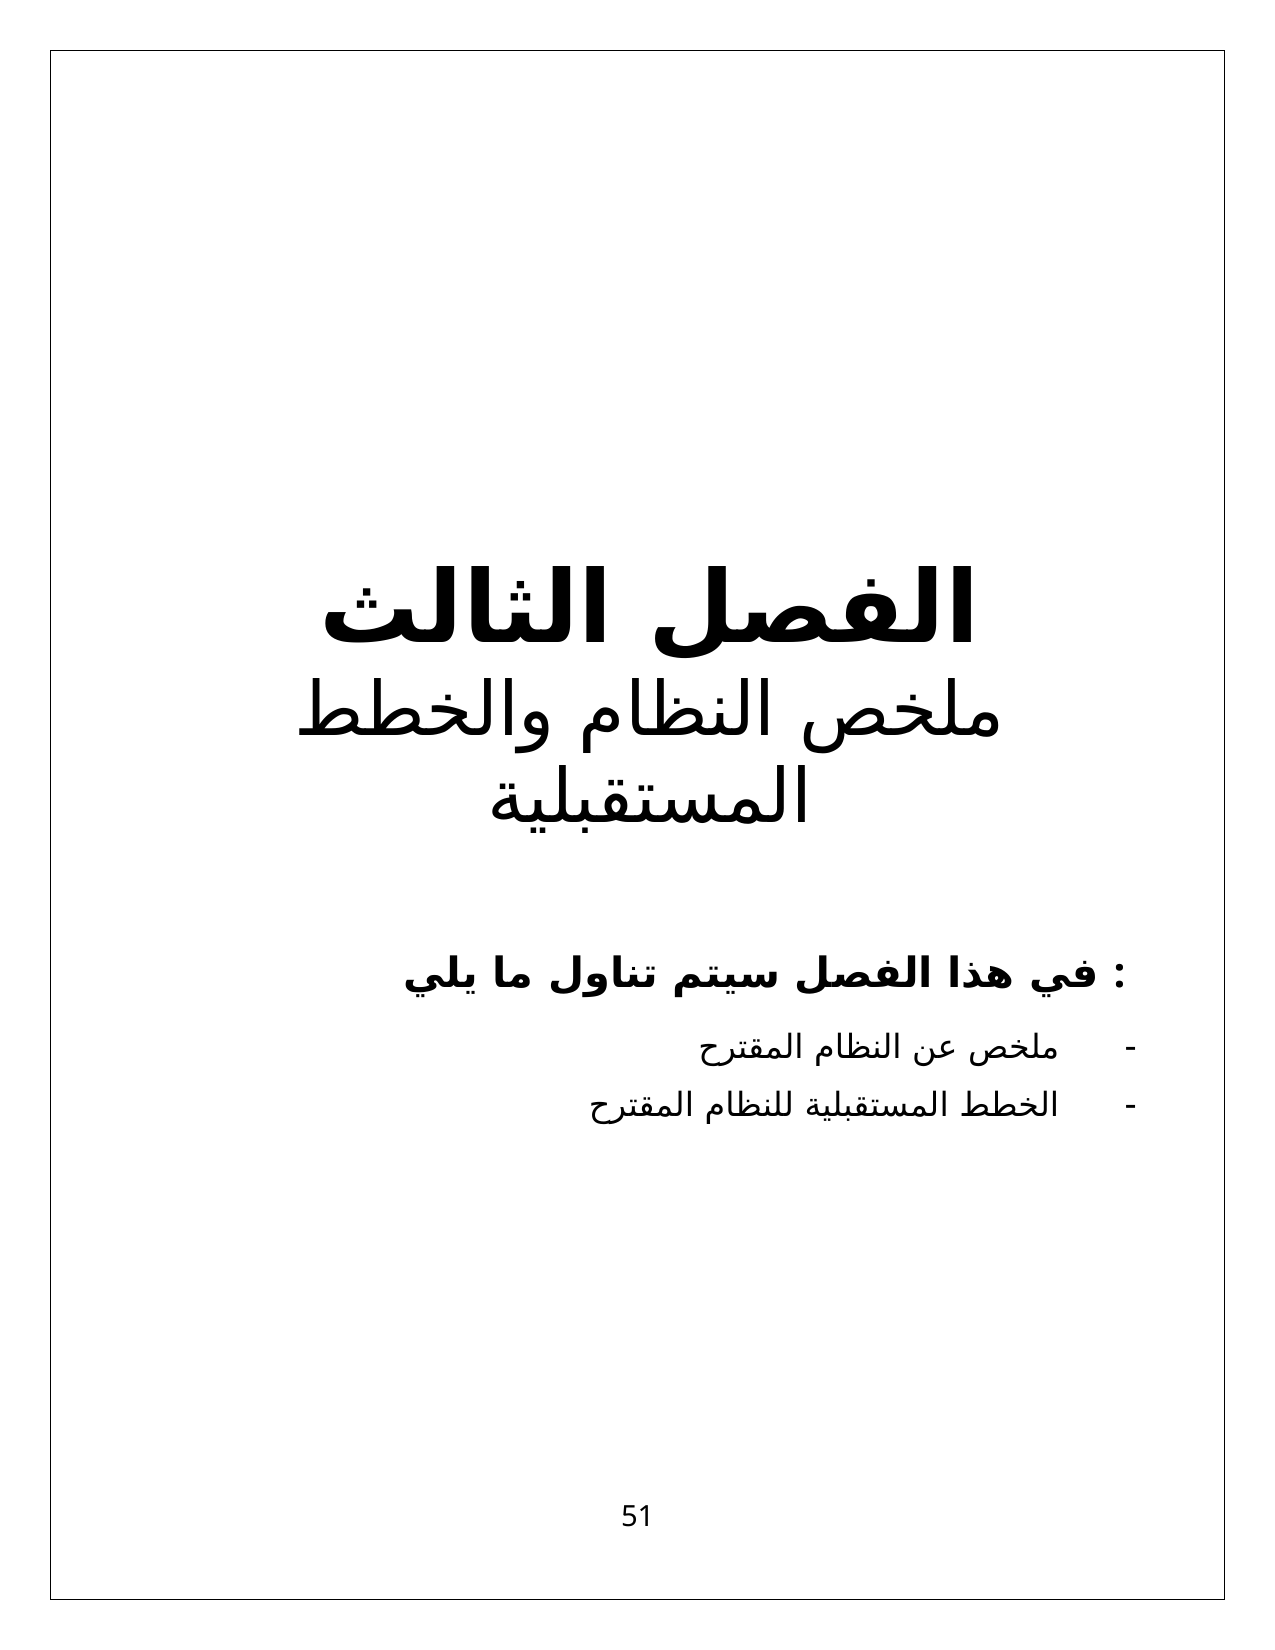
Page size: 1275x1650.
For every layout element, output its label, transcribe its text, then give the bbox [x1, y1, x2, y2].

table_header الفصل الثالث ملخص النظام والخطط المستقبلية في هذا الفصل سيتم تناول ما يلي : ملخص عن النظام المقترح الخطط المستقبلية للنظام المقترح [162, 91, 1136, 1599]
